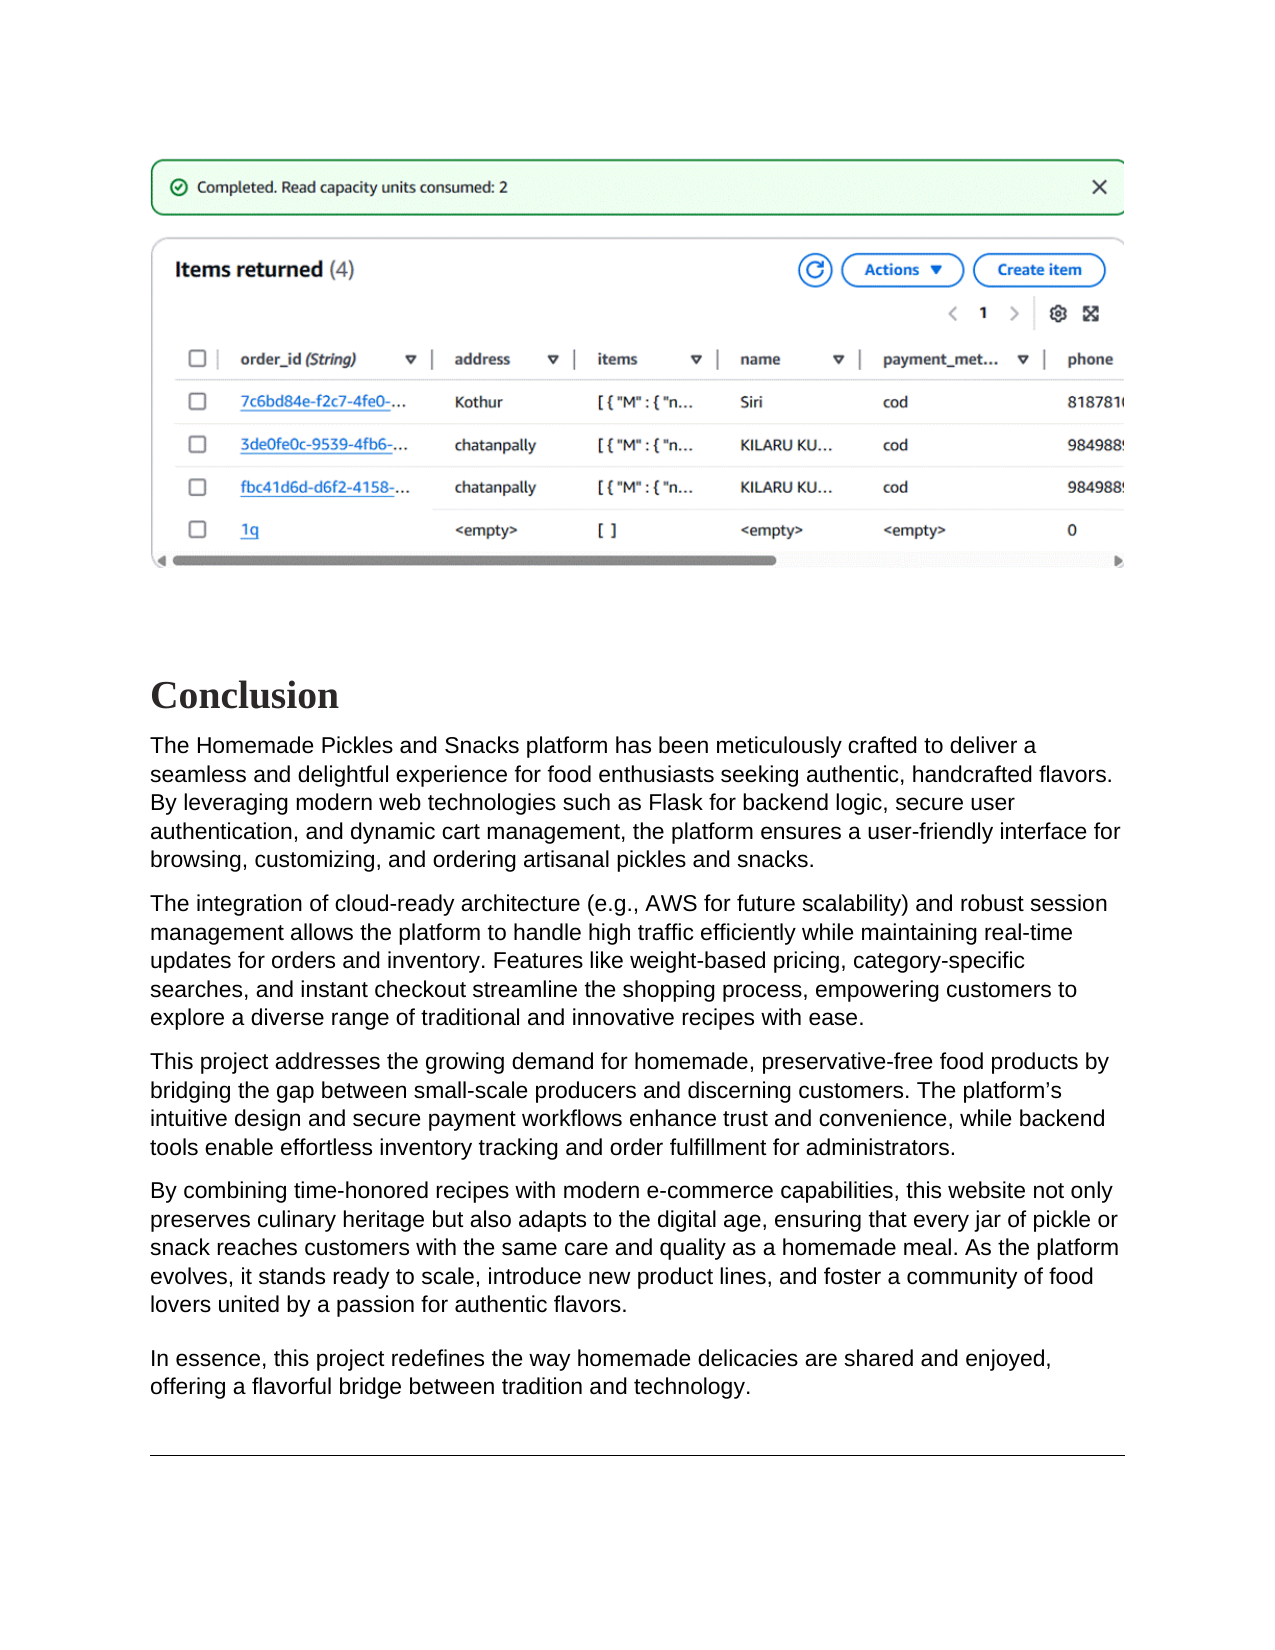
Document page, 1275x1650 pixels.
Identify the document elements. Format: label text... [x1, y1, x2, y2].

picture [150, 150, 1124, 568]
text This project addresses the growing demand for homemade, preservative-free food products by bridging the gap between small-scale producers and discerning customers. The platform’s intuitive design and secure payment workflows enhance trust and convenience, while backend tools enable effortless inventory tracking and order fulfillment for administrators. [150, 1048, 1125, 1160]
text The integration of cloud-ready architecture (e.g., AWS for future scalability) and robust session management allows the platform to handle high traffic efficiently while maintaining real-time updates for orders and inventory. Features like weight-based pricing, category-specific searches, and instant checkout streamline the shopping process, empowering customers to explore a diverse range of traditional and innovative recipes with ease. [150, 890, 1125, 1030]
text The Homemade Pickles and Snacks platform has been meticulously crafted to deliver a seamless and delightful experience for food enthusiasts seeking authentic, handcrafted flavors. By leveraging modern web technologies such as Flask for backend logic, secure user authentication, and dynamic cart management, the platform ensures a user-friendly interface for browsing, customizing, and ordering artisanal pickles and snacks. [150, 732, 1125, 873]
text By combining time-honored recipes with modern e-commerce capabilities, this website not only preserves culinary heritage but also adapts to the digital age, ensuring that every jar of pickle or snack reaches customers with the same care and quality as a homemade meal. As the platform evolves, it stands ready to scale, introduce new product lines, and foster a community of food lovers united by a passion for authentic flavors. [150, 1177, 1125, 1318]
text In essence, this project redefines the way homemade delicacies are shared and enjoyed, offering a flavorful bridge between tradition and technology. [150, 1345, 1125, 1399]
subtitle Conclusion [150, 657, 1125, 717]
